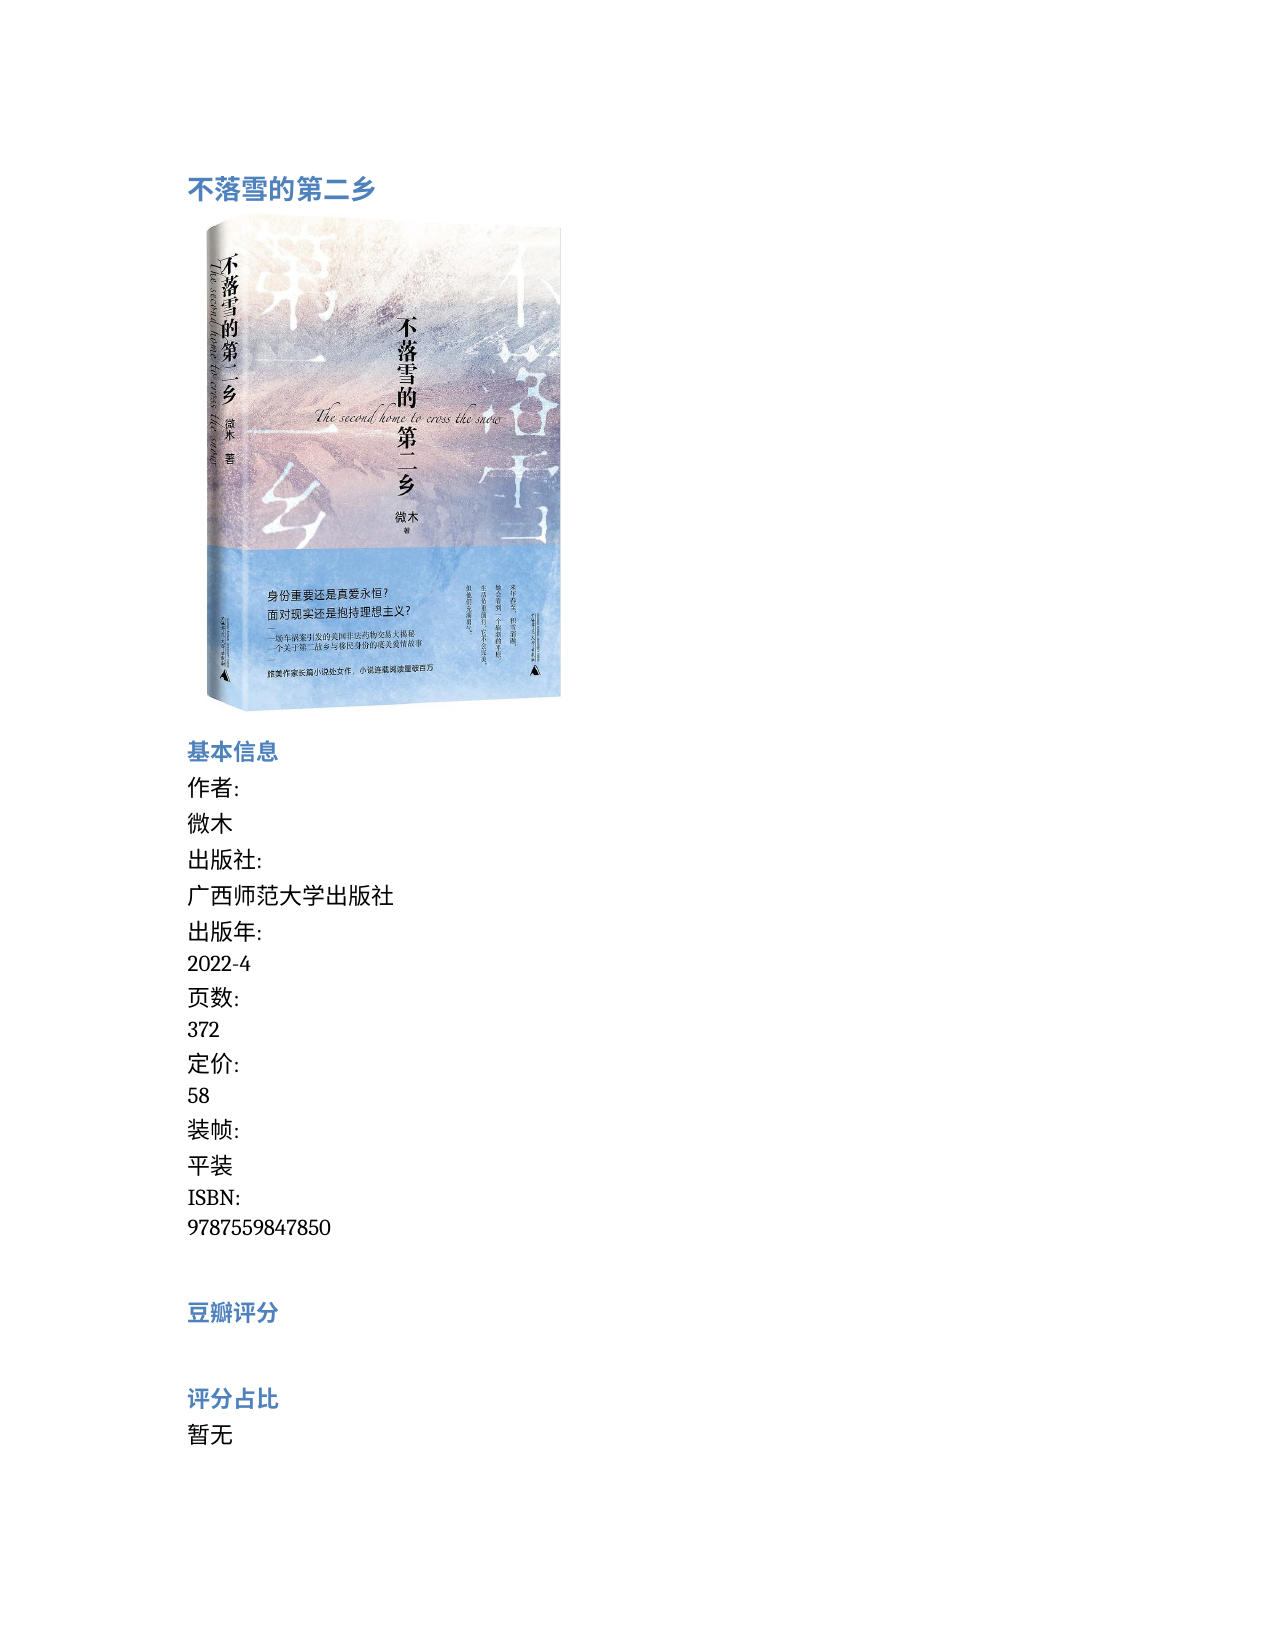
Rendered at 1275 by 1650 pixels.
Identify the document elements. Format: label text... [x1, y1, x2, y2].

picture [206, 213, 561, 712]
subtitle 基本信息 [187, 736, 1087, 767]
text 作者: 微木 出版社: 广西师范大学出版社 出版年: 2022-4 页数: 372 定价: 58 装帧: 平装 ISBN: 9787559847850 [187, 772, 1087, 1272]
subtitle 不落雪的第二乡 [187, 171, 1087, 208]
text 暂无 [187, 1419, 1087, 1451]
subtitle 豆瓣评分 [187, 1296, 1087, 1328]
subtitle 评分占比 [187, 1383, 1087, 1415]
